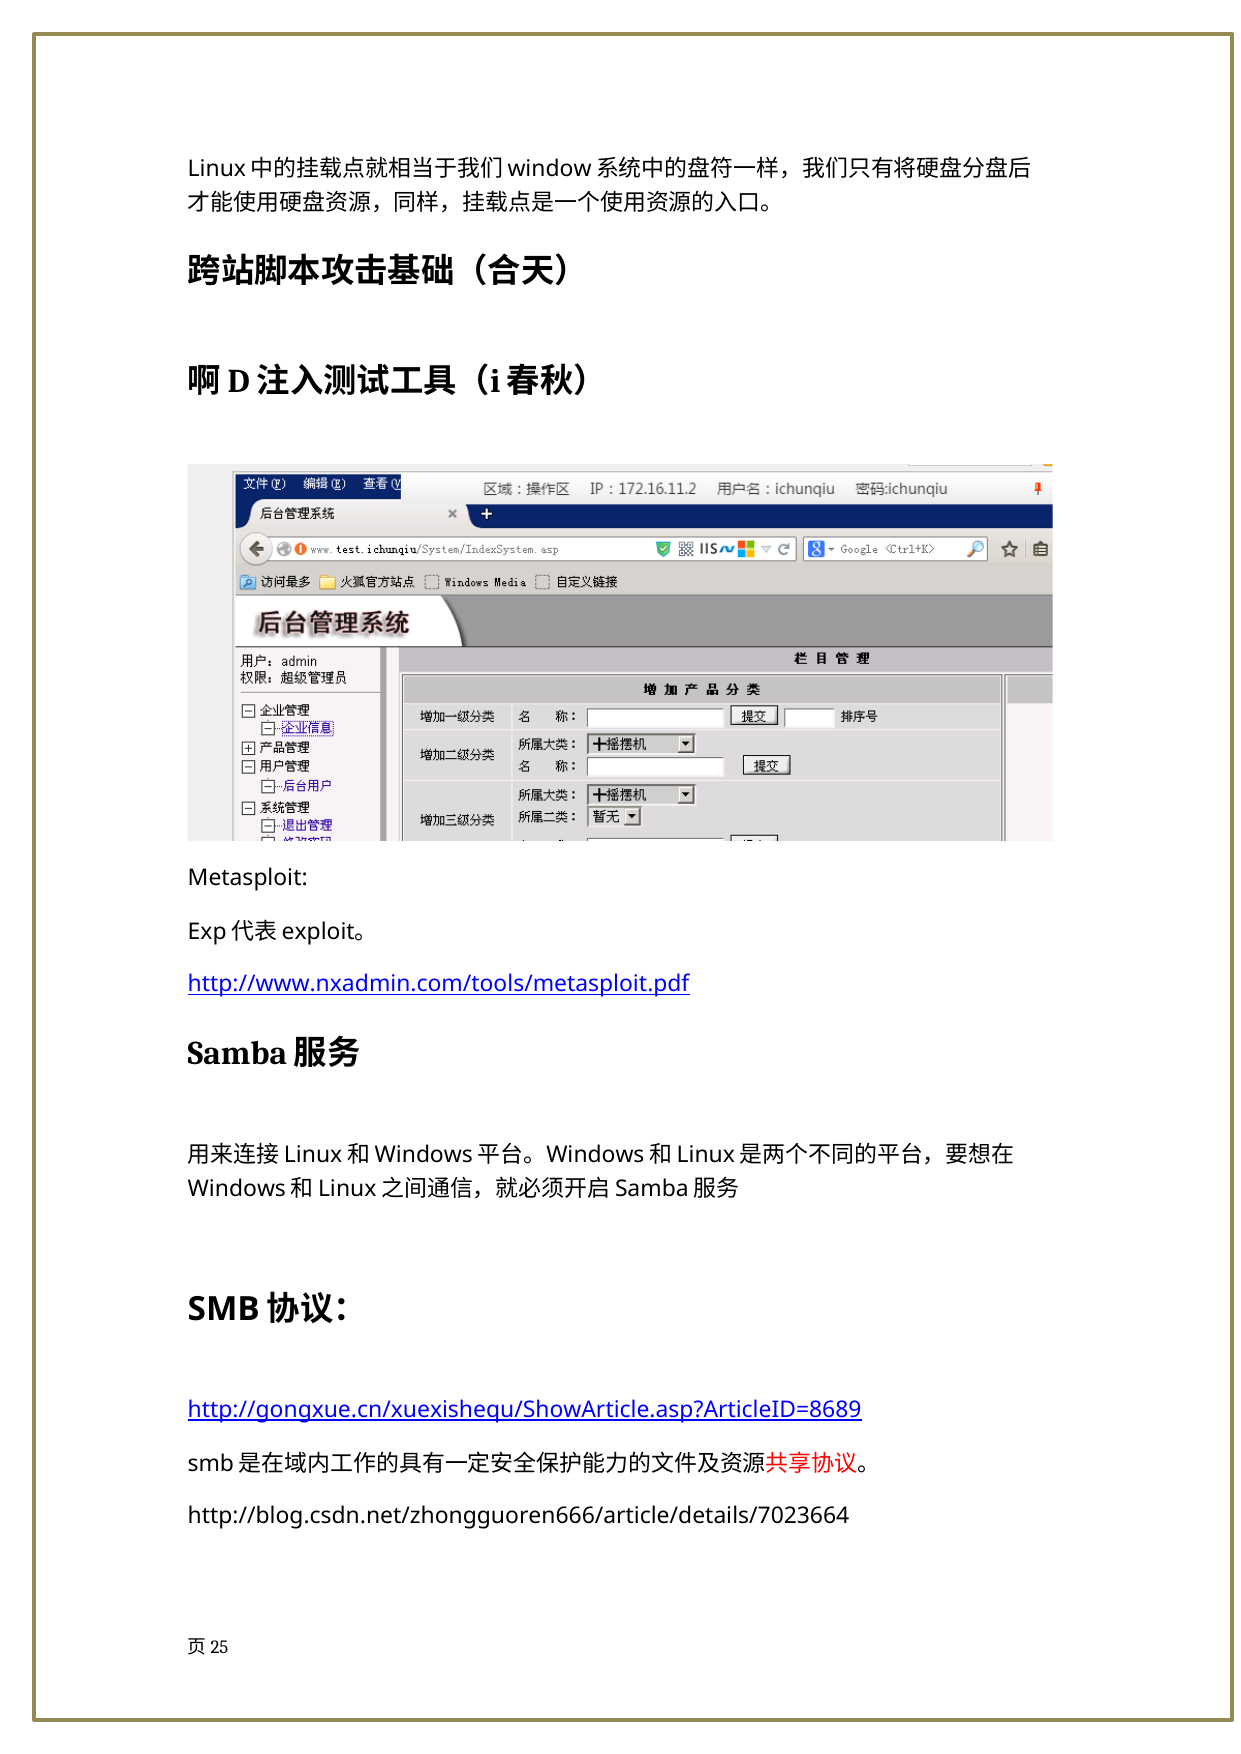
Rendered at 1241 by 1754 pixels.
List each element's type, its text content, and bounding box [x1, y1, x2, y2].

text 用来连接Linux和Windows平台。Windows和Linux是两个不同的平台，要想在Windows和Linux之间通信，就必须开启Samba服务 [187, 1136, 1053, 1203]
text http://blog.csdn.net/zhongguoren666/article/details/7023664 [187, 1499, 1053, 1530]
subtitle 啊D注入测试工具（i春秋） [187, 354, 1053, 402]
text http://www.nxadmin.com/tools/metasploit.pdf [187, 967, 1053, 999]
text smb是在域内工作的具有一定安全保护能力的文件及资源共享协议。 [187, 1445, 1053, 1478]
list Linux中的挂载点就相当于我们window系统中的盘符一样，我们只有将硬盘分盘后才能使用硬盘资源，同样，挂载点是一个使用资源的入口。 [187, 150, 1053, 217]
subtitle 跨站脚本攻击基础（合天） [187, 244, 1053, 292]
subtitle SMB协议： [187, 1282, 1053, 1330]
text http://gongxue.cn/xuexishequ/ShowArticle.asp?ArticleID=8689 [187, 1393, 1053, 1424]
subtitle Samba服务 [187, 1026, 1053, 1074]
text Exp代表exploit。 [187, 913, 1053, 947]
picture [187, 464, 1053, 841]
text Metasploit: [187, 861, 1053, 892]
